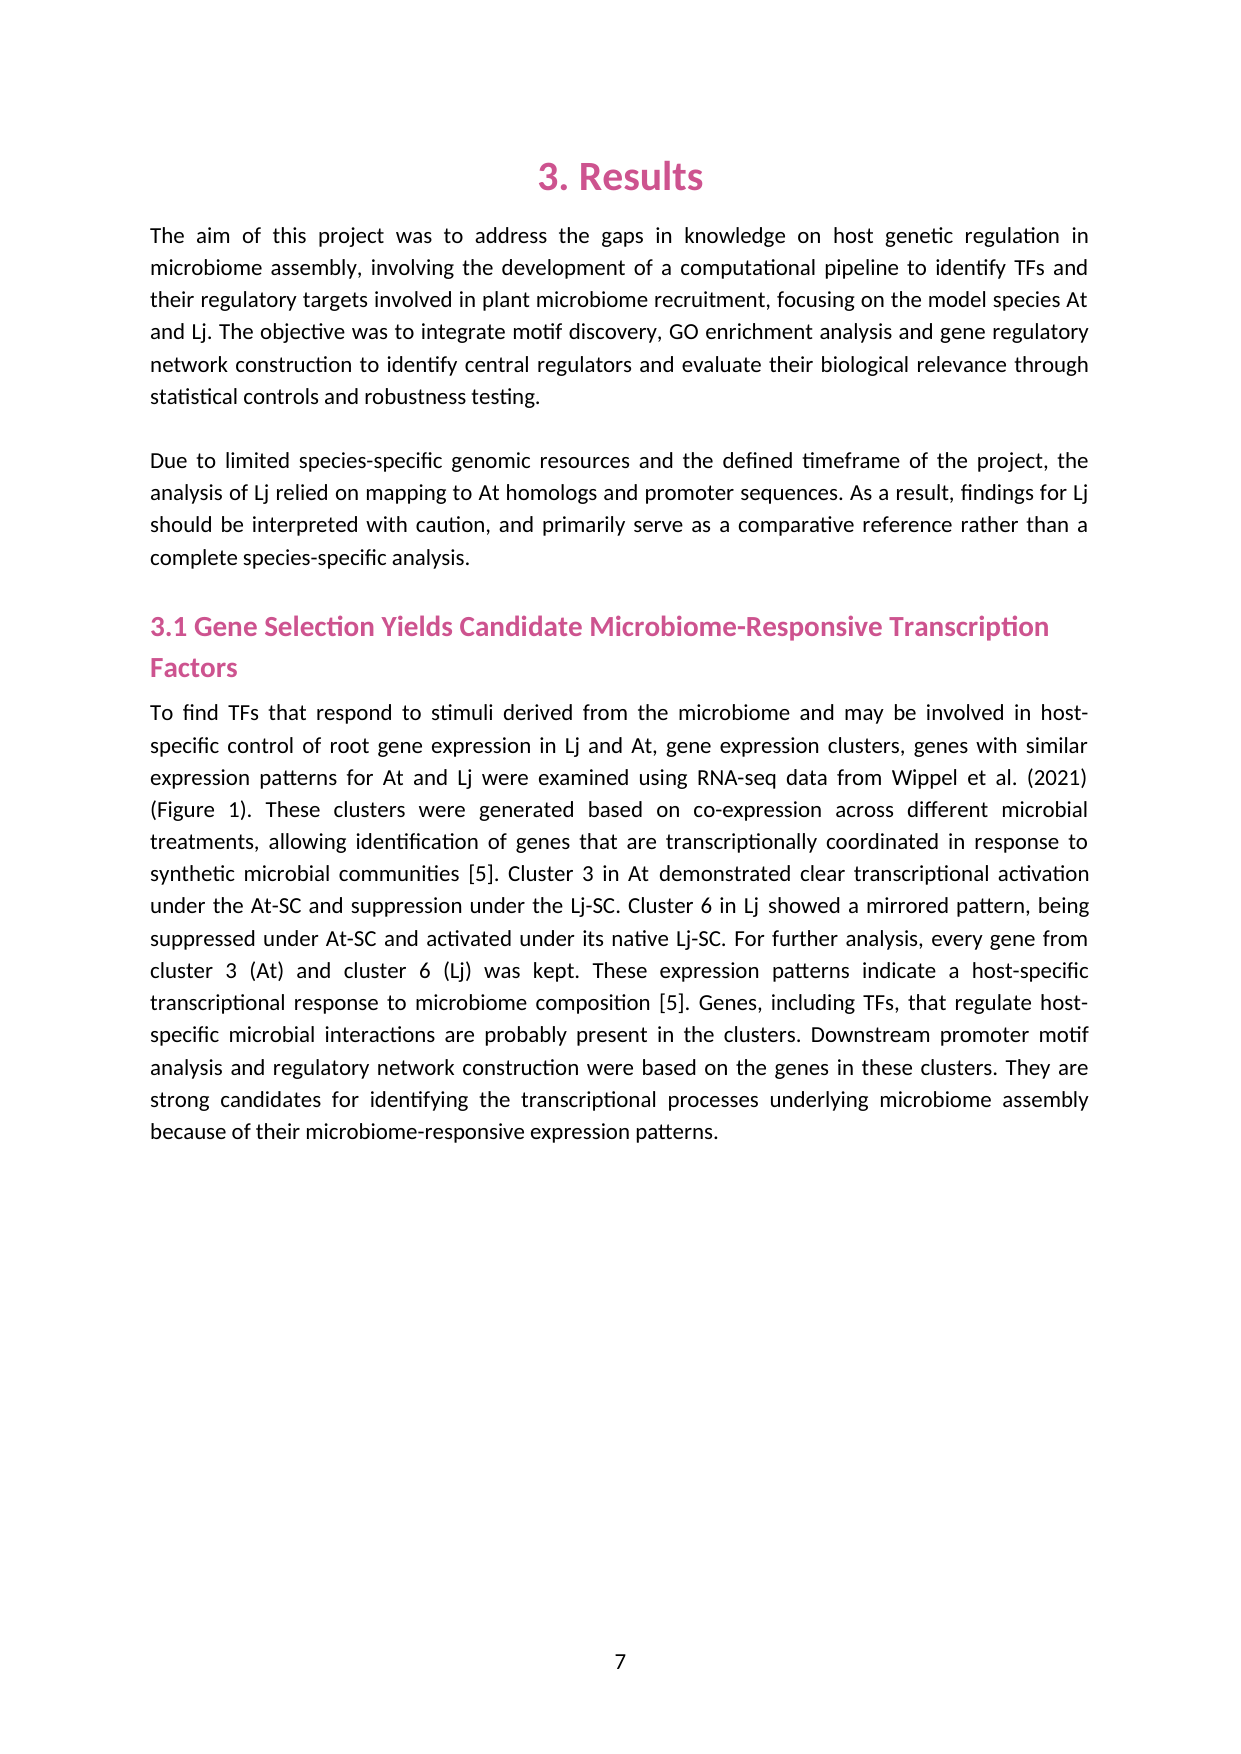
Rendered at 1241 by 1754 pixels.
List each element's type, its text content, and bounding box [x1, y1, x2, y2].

text The aim of this project was to address the gaps in knowledge on host genetic regulation in microbiome assembly, involving the development of a computational pipeline to identify TFs and their regulatory targets involved in plant microbiome recruitment, focusing on the model species At and Lj. The objective was to integrate motif discovery, GO enrichment analysis and gene regulatory network construction to identify central regulators and evaluate their biological relevance through statistical controls and robustness testing. [150, 221, 1090, 410]
text To find TFs that respond to stimuli derived from the microbiome and may be involved in host-specific control of root gene expression in Lj and At, gene expression clusters, genes with similar expression patterns for At and Lj were examined using RNA-seq data from Wippel et al. (2021) (Figure 1). These clusters were generated based on co-expression across different microbial treatments, allowing identification of genes that are transcriptionally coordinated in response to synthetic microbial communities [5]. Cluster 3 in At demonstrated clear transcriptional activation under the At-SC and suppression under the Lj-SC. Cluster 6 in Lj showed a mirrored pattern, being suppressed under At-SC and activated under its native Lj-SC. For further analysis, every gene from cluster 3 (At) and cluster 6 (Lj) was kept. These expression patterns indicate a host-specific transcriptional response to microbiome composition [5]. Genes, including TFs, that regulate host-specific microbial interactions are probably present in the clusters. Downstream promoter motif analysis and regulatory network construction were based on the genes in these clusters. They are strong candidates for identifying the transcriptional processes underlying microbiome assembly because of their microbiome-responsive expression patterns. [150, 698, 1090, 1145]
text Due to limited species-specific genomic resources and the defined timeframe of the project, the analysis of Lj relied on mapping to At homologs and promoter sequences. As a result, findings for Lj should be interpreted with caution, and primarily serve as a comparative reference rather than a complete species-specific analysis. [150, 446, 1090, 571]
subtitle 3.1 Gene Selection Yields Candidate Microbiome-Responsive Transcription Factors [150, 608, 1090, 685]
subtitle 3. Results [150, 150, 1090, 201]
